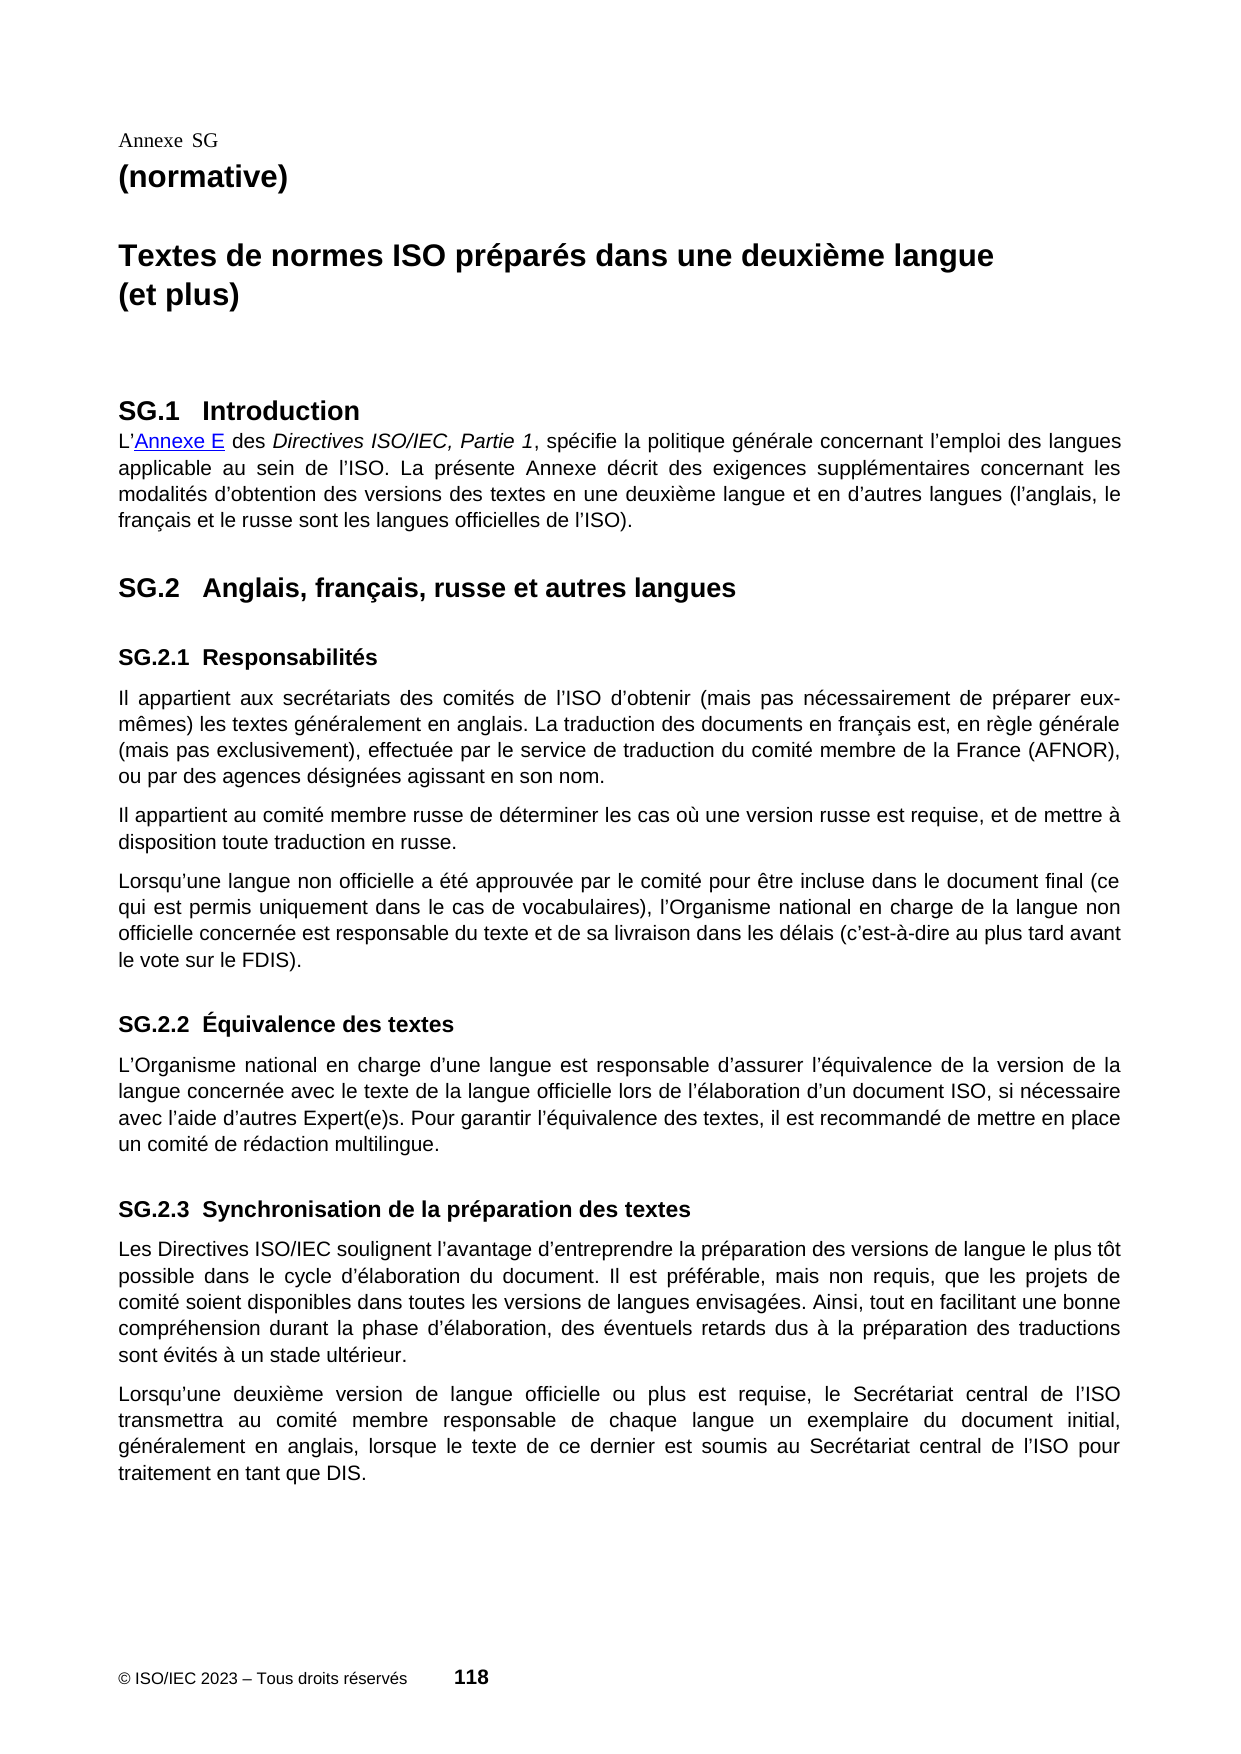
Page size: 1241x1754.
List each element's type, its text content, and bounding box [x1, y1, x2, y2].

text Introduction [118, 395, 1122, 426]
text Il appartient aux secrétariats des comités de l’ISO d’obtenir (mais pas nécessairement de préparer eux-mêmes) les textes généralement en anglais. La traduction des documents en français est, en règle générale (mais pas exclusivement), effectuée par le service de traduction du comité membre de la France (AFNOR), ou par des agences désignées agissant en son nom. [118, 685, 1122, 788]
text Lorsqu’une langue non officielle a été approuvée par le comité pour être incluse dans le document final (ce qui est permis uniquement dans le cas de vocabulaires), l’Organisme national en charge de la langue non officielle concernée est responsable du texte et de sa livraison dans les délais (c’est-à-dire au plus tard avant le vote sur le FDIS). [118, 868, 1122, 971]
text Les Directives ISO/IEC soulignent l’avantage d’entreprendre la préparation des versions de langue le plus tôt possible dans le cycle d’élaboration du document. Il est préférable, mais non requis, que les projets de comité soient disponibles dans toutes les versions de langues envisagées. Ainsi, tout en facilitant une bonne compréhension durant la phase d’élaboration, des éventuels retards dus à la préparation des traductions sont évités à un stade ultérieur. [118, 1237, 1122, 1367]
text Responsabilités [118, 644, 1122, 670]
text L’Annexe E des Directives ISO/IEC, Partie 1, spécifie la politique générale concernant l’emploi des langues applicable au sein de l’ISO. La présente Annexe décrit des exigences supplémentaires concernant les modalités d’obtention des versions des textes en une deuxième langue et en d’autres langues (l’anglais, le français et le russe sont les langues officielles de l’ISO). [118, 429, 1122, 532]
text Synchronisation de la préparation des textes [118, 1196, 1122, 1222]
text L’Organisme national en charge d’une langue est responsable d’assurer l’équivalence de la version de la langue concernée avec le texte de la langue officielle lors de l’élaboration d’un document ISO, si nécessaire avec l’aide d’autres Expert(e)s. Pour garantir l’équivalence des textes, il est recommandé de mettre en place un comité de rédaction multilingue. [118, 1053, 1122, 1156]
text Anglais, français, russe et autres langues [118, 572, 1122, 603]
text (normative) Textes de normes ISO préparés dans une deuxième langue (et plus) [118, 118, 1122, 312]
text Il appartient au comité membre russe de déterminer les cas où une version russe est requise, et de mettre à disposition toute traduction en russe. [118, 803, 1122, 853]
text Lorsqu’une deuxième version de langue officielle ou plus est requise, le Secrétariat central de l’ISO transmettra au comité membre responsable de chaque langue un exemplaire du document initial, généralement en anglais, lorsque le texte de ce dernier est soumis au Secrétariat central de l’ISO pour traitement en tant que DIS. [118, 1381, 1122, 1484]
text Équivalence des textes [118, 1011, 1122, 1038]
